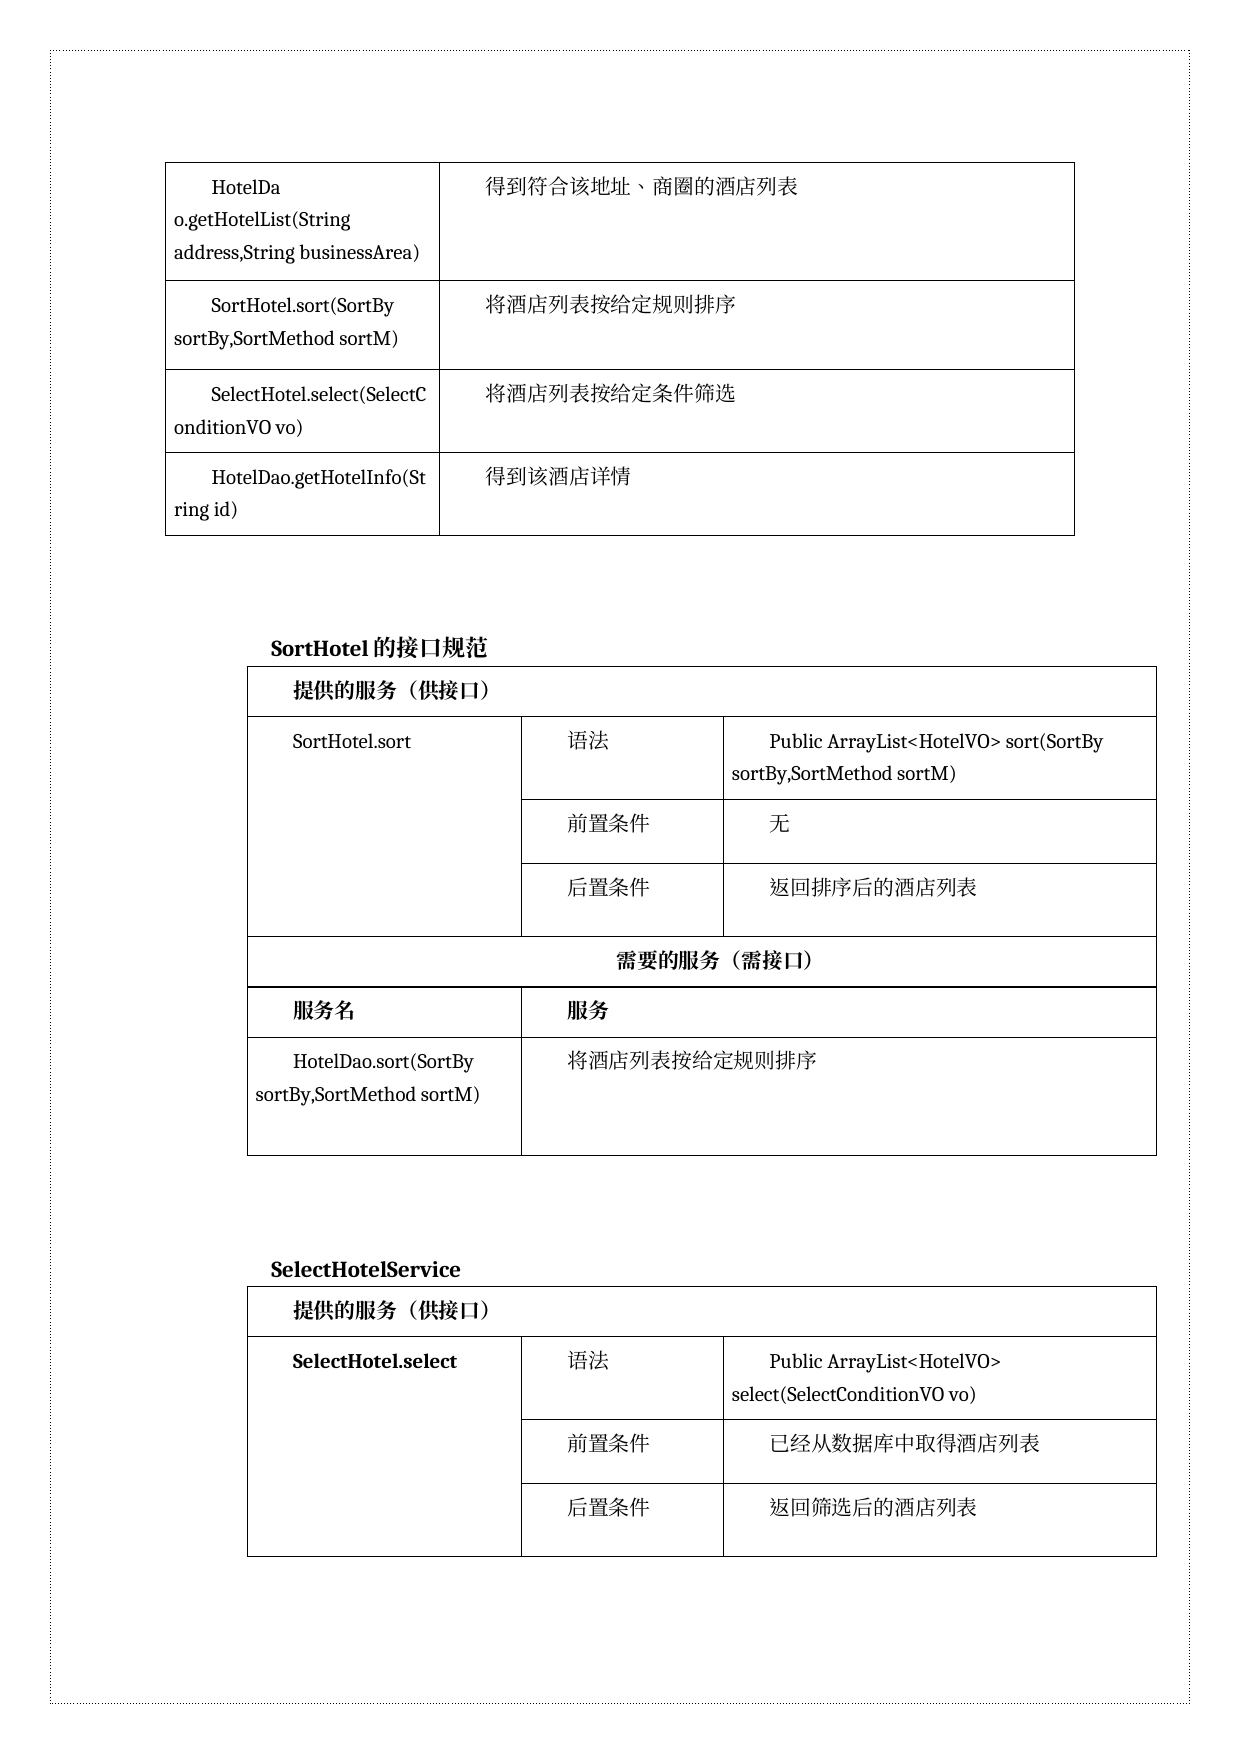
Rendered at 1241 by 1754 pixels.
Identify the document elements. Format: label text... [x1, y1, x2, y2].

table_cell 返回排序后的酒店列表 [724, 864, 1156, 936]
table_cell 已经从数据库中取得酒店列表 [724, 1420, 1156, 1483]
table_cell 将酒店列表按给定条件筛选 [440, 370, 1074, 452]
table_cell 将酒店列表按给定规则排序 [522, 1038, 1156, 1155]
table_cell 需要的服务（需接口） [248, 937, 1156, 986]
table_cell 无 [724, 800, 1156, 863]
table_cell SortHotel.sort(SortBy sortBy,SortMethod sortM) [166, 281, 439, 369]
table_cell 后置条件 [522, 1484, 723, 1556]
table_cell HotelDao.getHotelInfo(String id) [166, 453, 439, 535]
table_cell SelectHotel.select [248, 1337, 521, 1556]
table_cell HotelDao.getHotelList(String address,String businessArea) [166, 163, 439, 280]
table_cell 返回筛选后的酒店列表 [724, 1484, 1156, 1556]
table_cell 语法 [522, 1337, 723, 1419]
table_cell 语法 [522, 717, 723, 799]
table_header 提供的服务（供接口） [248, 667, 1156, 716]
table_cell 前置条件 [522, 1420, 723, 1483]
table_cell 得到符合该地址、商圈的酒店列表 [440, 163, 1074, 280]
table_cell 服务名 [248, 988, 521, 1037]
text SelectHotelService [225, 1253, 1053, 1286]
table_cell HotelDao.sort(SortBy sortBy,SortMethod sortM) [248, 1038, 521, 1155]
table_cell Public ArrayList<HotelVO> select(SelectConditionVO vo) [724, 1337, 1156, 1419]
table_cell 前置条件 [522, 800, 723, 863]
text SortHotel的接口规范 [225, 633, 1053, 666]
table_cell Public ArrayList<HotelVO> sort(SortBy sortBy,SortMethod sortM) [724, 717, 1156, 799]
table_cell SortHotel.sort [248, 717, 521, 936]
table_cell 后置条件 [522, 864, 723, 936]
table_cell 服务 [522, 988, 1156, 1037]
table_header 提供的服务（供接口） [248, 1287, 1156, 1336]
table_cell SelectHotel.select(SelectConditionVO vo) [166, 370, 439, 452]
table_cell 将酒店列表按给定规则排序 [440, 281, 1074, 369]
table_cell 得到该酒店详情 [440, 453, 1074, 535]
